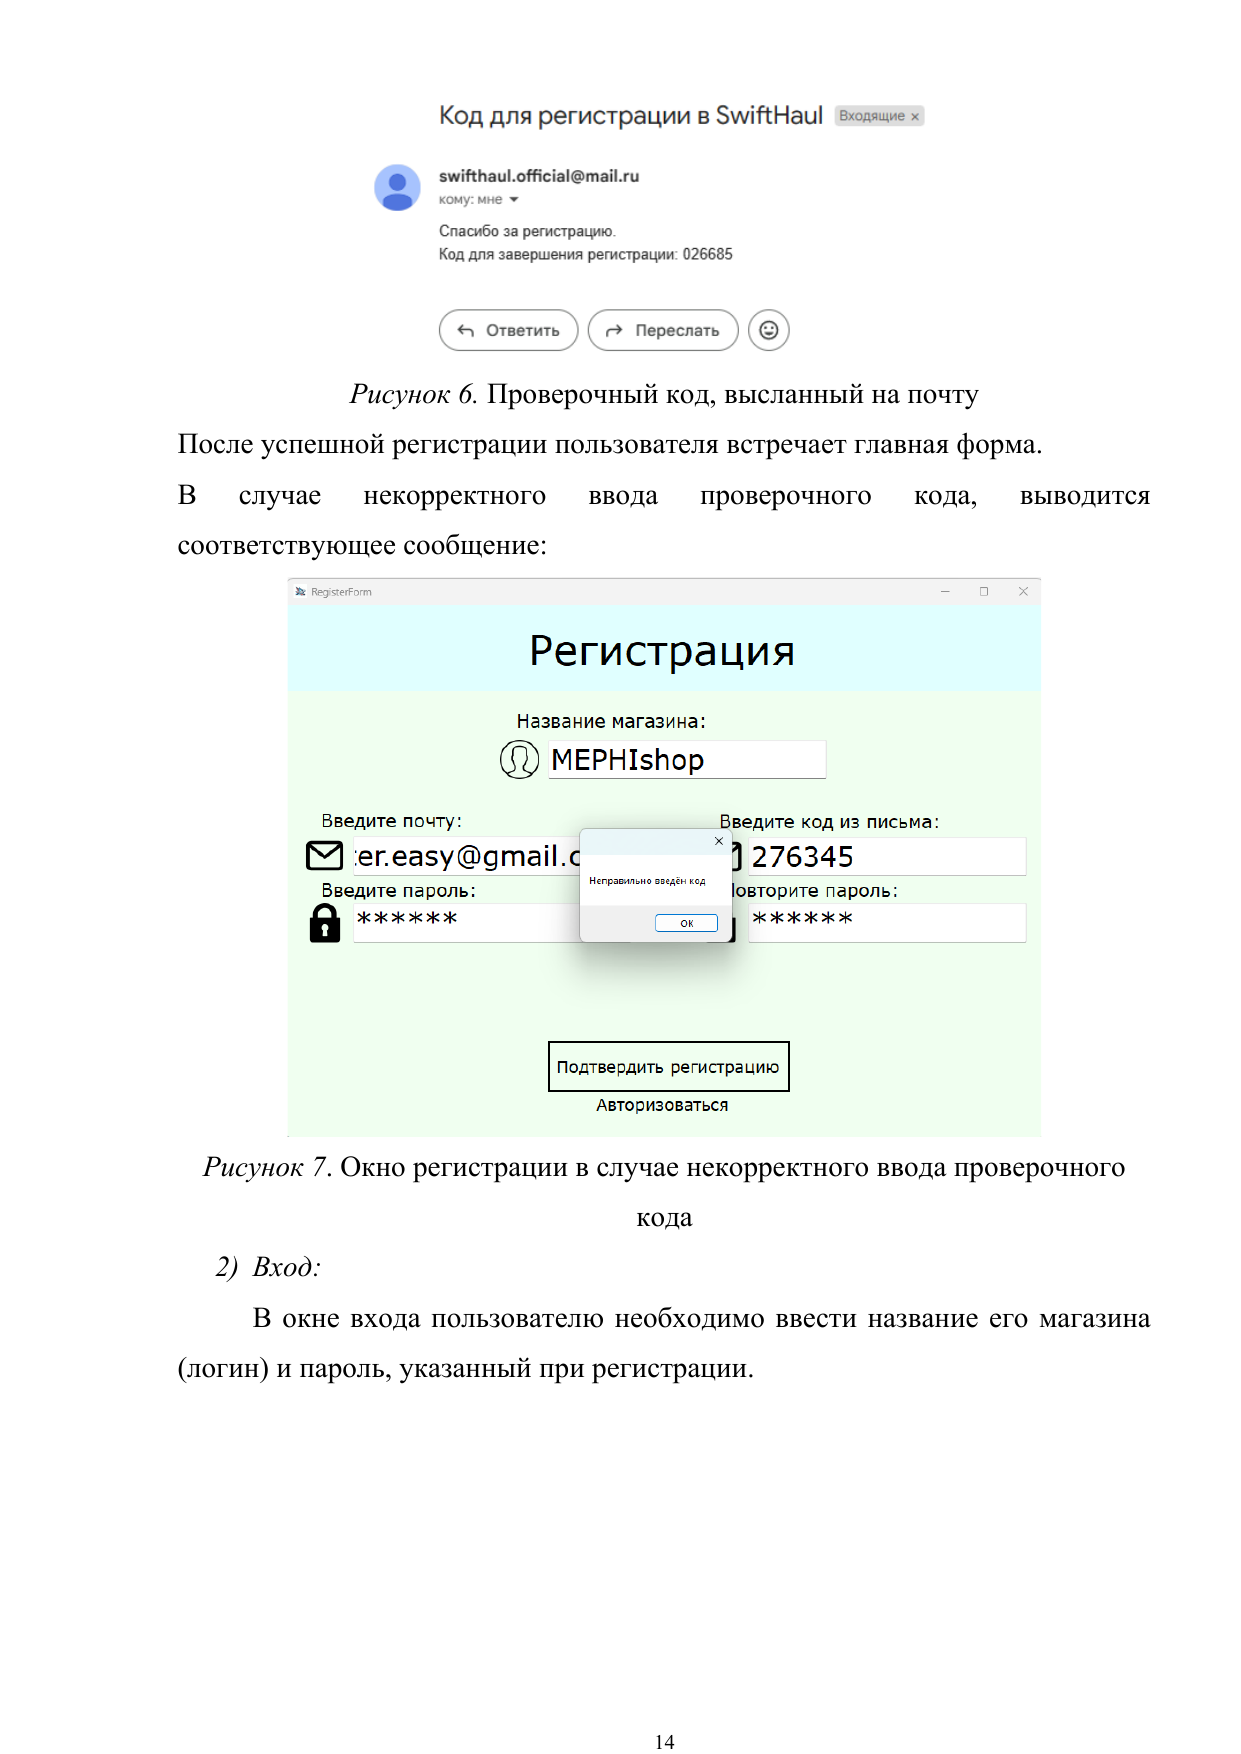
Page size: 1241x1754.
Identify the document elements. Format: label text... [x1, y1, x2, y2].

picture [372, 88, 957, 365]
text В окне входа пользователю необходимо ввести название его магазина (логин) и пароль, указанный при регистрации. [177, 1300, 1152, 1384]
text После успешной регистрации пользователя встречает главная форма. [177, 427, 1152, 460]
text Рисунок 6. Проверочный код, высланный на почту [177, 376, 1152, 410]
list Вход: [215, 1249, 1152, 1283]
picture [287, 577, 1042, 1137]
text Рисунок 7. Окно регистрации в случае некорректного ввода проверочного кода [177, 1149, 1152, 1233]
text В случае некорректного ввода проверочного кода, выводится соответствующее сообщение: [177, 477, 1152, 561]
